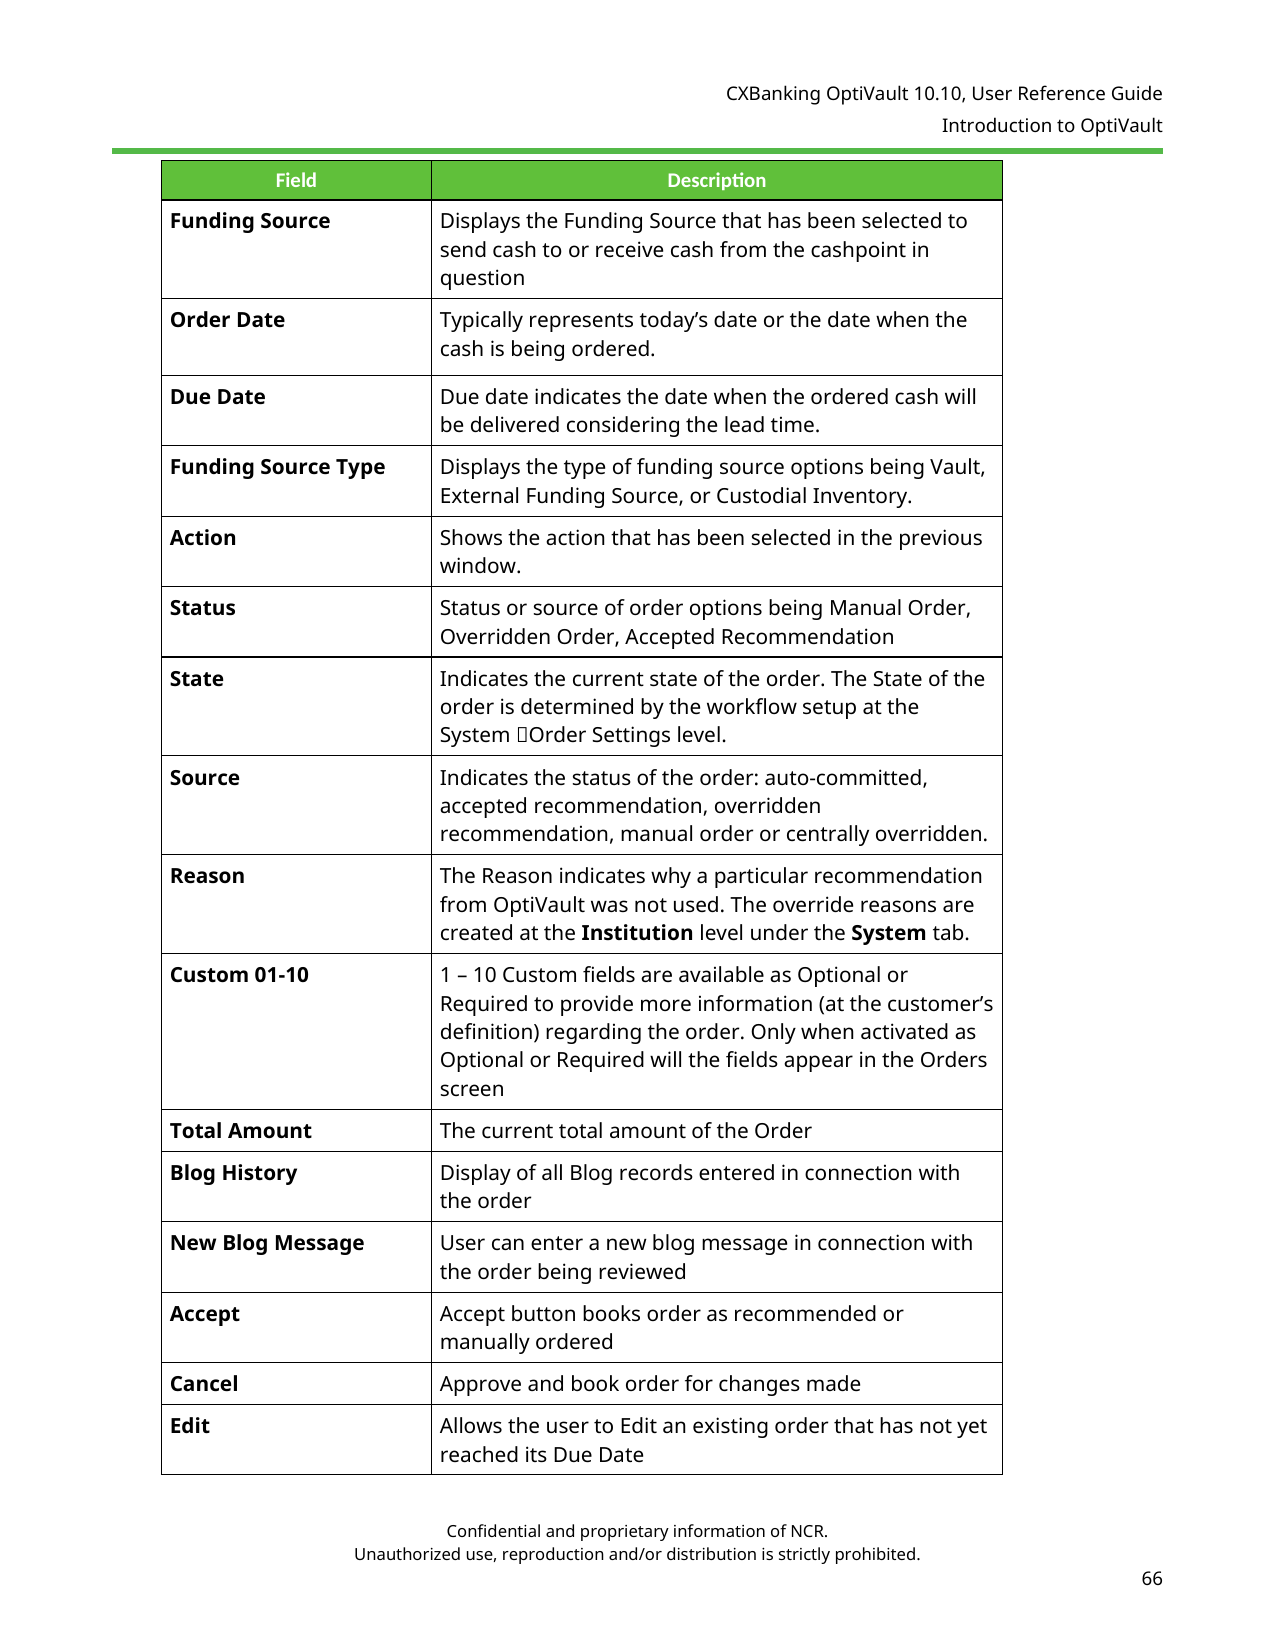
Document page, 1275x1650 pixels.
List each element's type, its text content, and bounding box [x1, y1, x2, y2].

table_cell 1 – 10 Custom fields are available as Optional or Required to provide more information (at the customer’s definition) regarding the order. Only when activated as Optional or Required will the fields appear in the Orders screen [432, 954, 1002, 1109]
table_cell Order Date [162, 299, 431, 375]
table_cell Custom 01-10 [162, 954, 431, 1109]
table_cell The Reason indicates why a particular recommendation from OptiVault was not used. The override reasons are created at the Institution level under the System tab. [432, 855, 1002, 953]
table_cell New Blog Message [162, 1222, 431, 1292]
table_cell Shows the action that has been selected in the previous window. [432, 517, 1002, 586]
table_cell Due date indicates the date when the ordered cash will be delivered considering the lead time. [432, 376, 1002, 445]
table_cell Typically represents today’s date or the date when the cash is being ordered. [432, 299, 1002, 375]
table_cell Edit [162, 1405, 431, 1474]
table_cell Accept [162, 1293, 431, 1362]
table_cell Status [162, 587, 431, 656]
table_header Description [432, 161, 1002, 199]
table_cell Allows the user to Edit an existing order that has not yet reached its Due Date [432, 1405, 1002, 1474]
table_cell Total Amount [162, 1110, 431, 1151]
table_cell Source [162, 756, 431, 854]
table_cell State [162, 658, 431, 755]
table_cell The current total amount of the Order [432, 1110, 1002, 1151]
table_cell Blog History [162, 1152, 431, 1221]
table_cell Funding Source [162, 201, 431, 298]
table_cell Indicates the status of the order: auto-committed, accepted recommendation, overridden recommendation, manual order or centrally overridden. [432, 756, 1002, 854]
table_cell Accept button books order as recommended or manually ordered [432, 1293, 1002, 1362]
table_cell Displays the Funding Source that has been selected to send cash to or receive cash from the cashpoint in question [432, 201, 1002, 298]
table_cell Due Date [162, 376, 431, 445]
table_cell Approve and book order for changes made [432, 1363, 1002, 1404]
table_cell Displays the type of funding source options being Vault, External Funding Source, or Custodial Inventory. [432, 446, 1002, 516]
table_cell User can enter a new blog message in connection with the order being reviewed [432, 1222, 1002, 1292]
table_cell Status or source of order options being Manual Order, Overridden Order, Accepted Recommendation [432, 587, 1002, 656]
table_cell Funding Source Type [162, 446, 431, 516]
table_header Field [162, 161, 431, 199]
table_cell Cancel [162, 1363, 431, 1404]
table_cell Display of all Blog records entered in connection with the order [432, 1152, 1002, 1221]
table_cell Action [162, 517, 431, 586]
table_cell Indicates the current state of the order. The State of the order is determined by the workflow setup at the System Order Settings level. [432, 658, 1002, 755]
table_cell Reason [162, 855, 431, 953]
